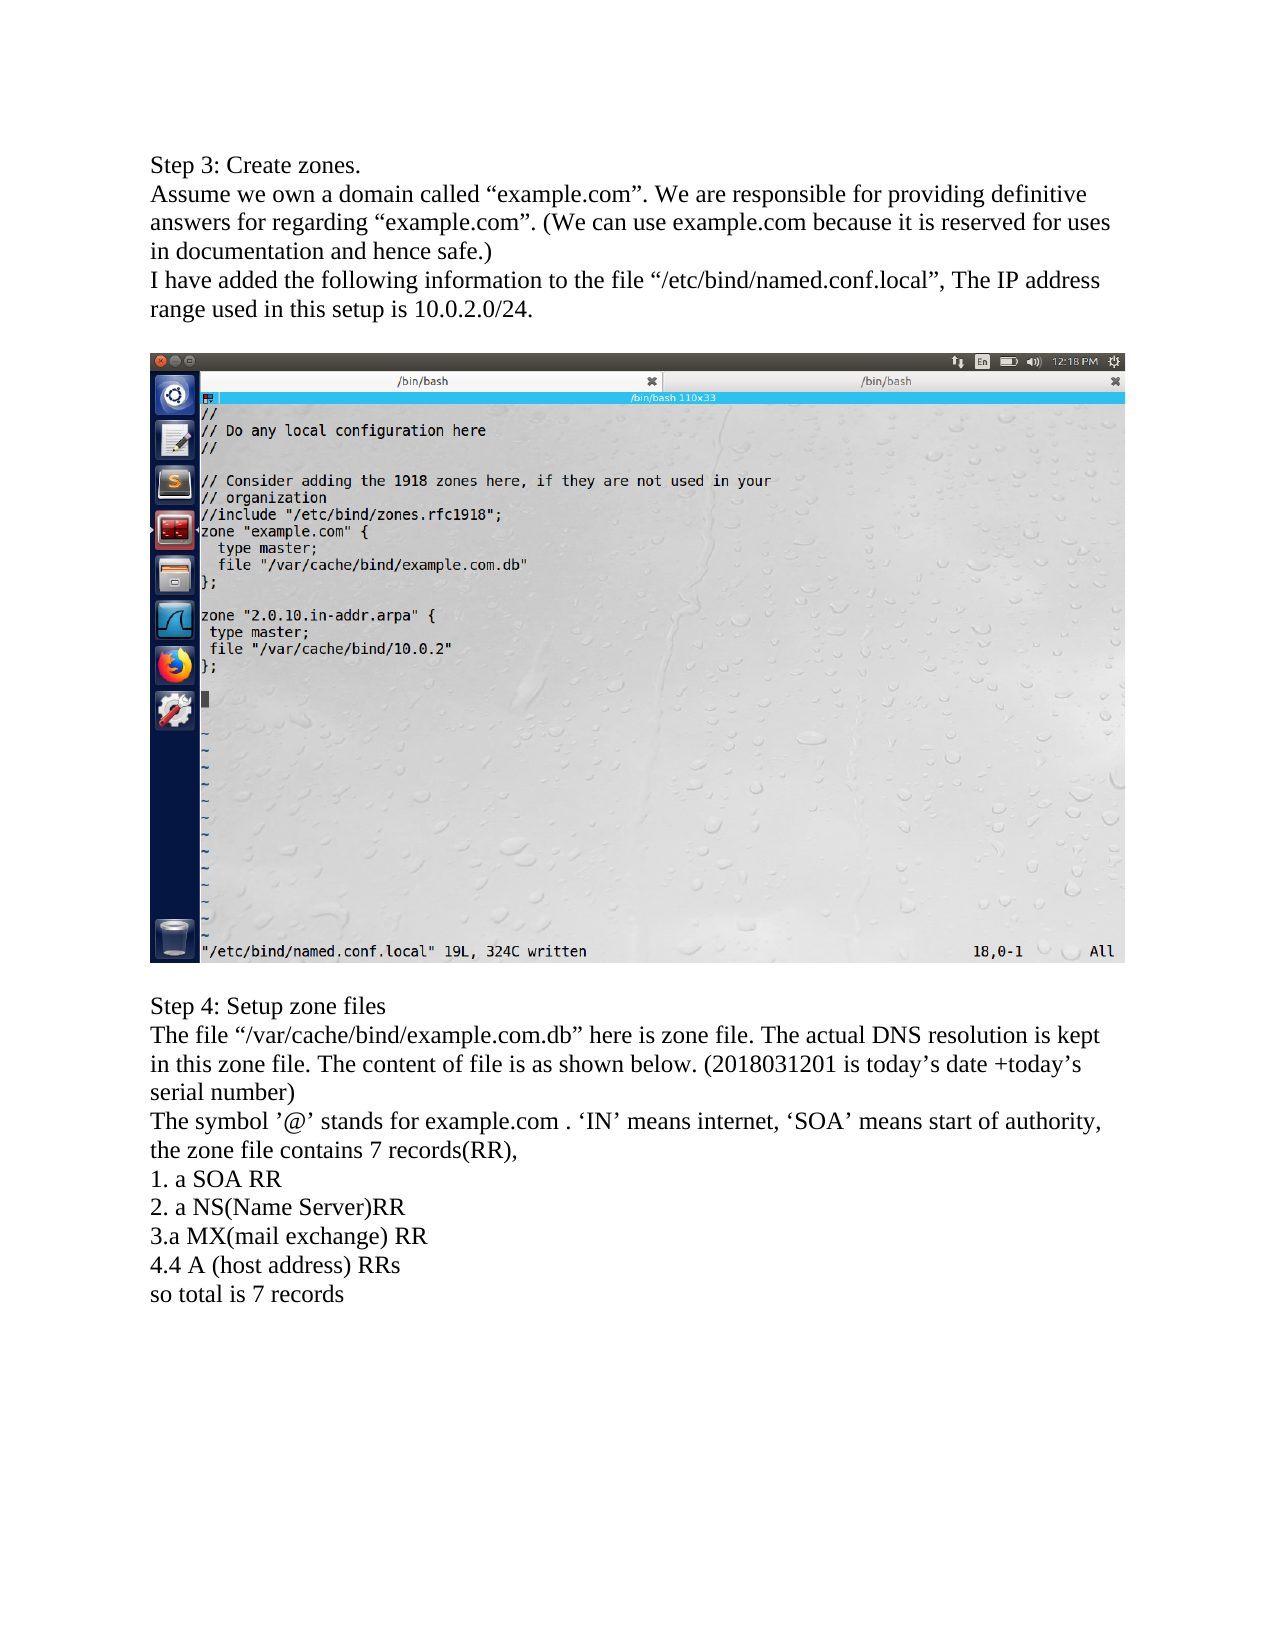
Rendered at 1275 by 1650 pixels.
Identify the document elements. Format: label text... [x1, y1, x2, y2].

text The file “/var/cache/bind/example.com.db” here is zone file. The actual DNS resolution is kept in this zone file. The content of file is as shown below. (2018031201 is today’s date +today’s serial number) The symbol ’@’ stands for example.com . ‘IN’ means internet, ‘SOA’ means start of authority, the zone file contains 7 records(RR), [150, 1020, 1125, 1164]
text Step 3: Create zones. Assume we own a domain called “example.com”. We are responsible for providing definitive answers for regarding “example.com”. (We can use example.com because it is reserved for uses in documentation and hence safe.) [150, 150, 1125, 265]
text 4.4 A (host address) RRs [150, 1250, 1125, 1279]
picture [150, 353, 1125, 963]
text 1. a SOA RR [150, 1164, 1125, 1192]
text Step 4: Setup zone files [150, 991, 1125, 1020]
text 2. a NS(Name Server)RR [150, 1192, 1125, 1221]
text I have added the following information to the file “/etc/bind/named.conf.local”, The IP address range used in this setup is 10.0.2.0/24. [150, 265, 1125, 322]
text so total is 7 records [150, 1279, 1125, 1307]
text 3.a MX(mail exchange) RR [150, 1221, 1125, 1250]
